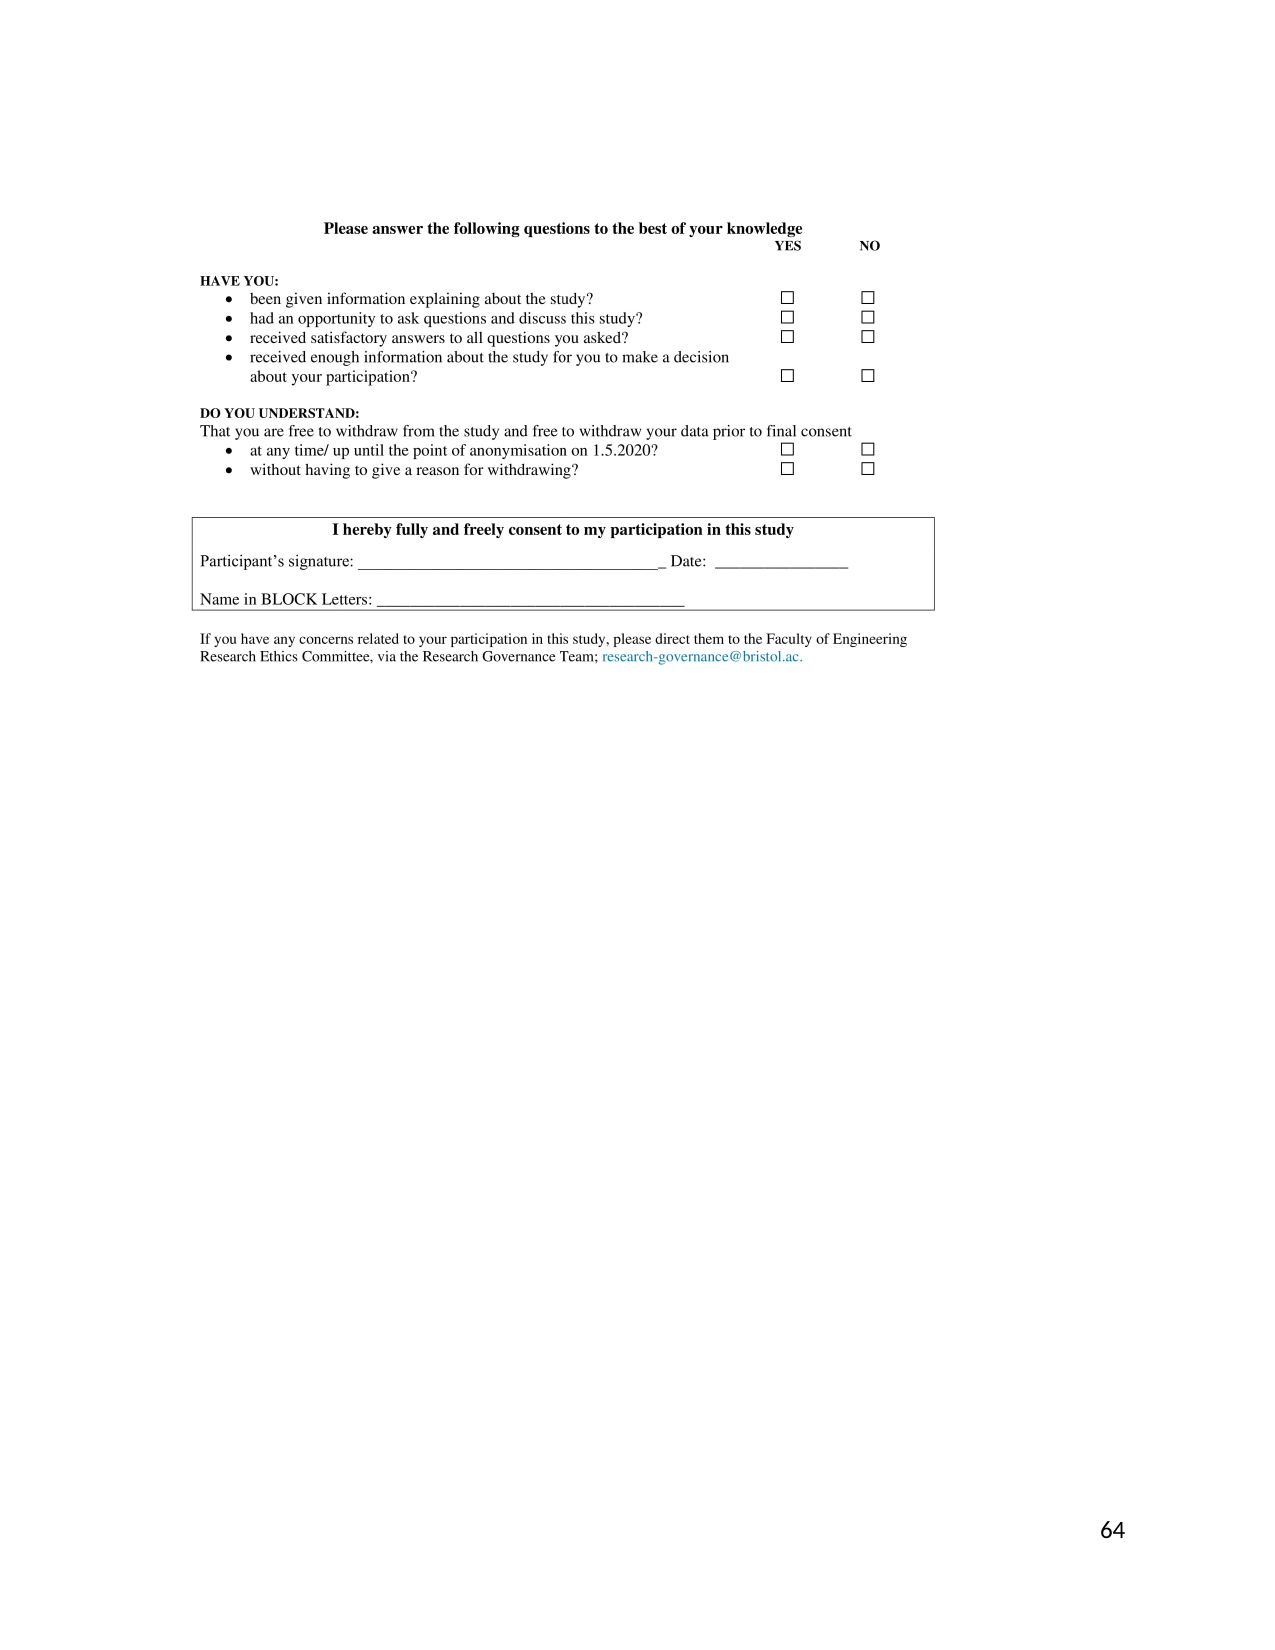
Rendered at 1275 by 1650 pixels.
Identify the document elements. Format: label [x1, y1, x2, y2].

picture [150, 150, 976, 1317]
